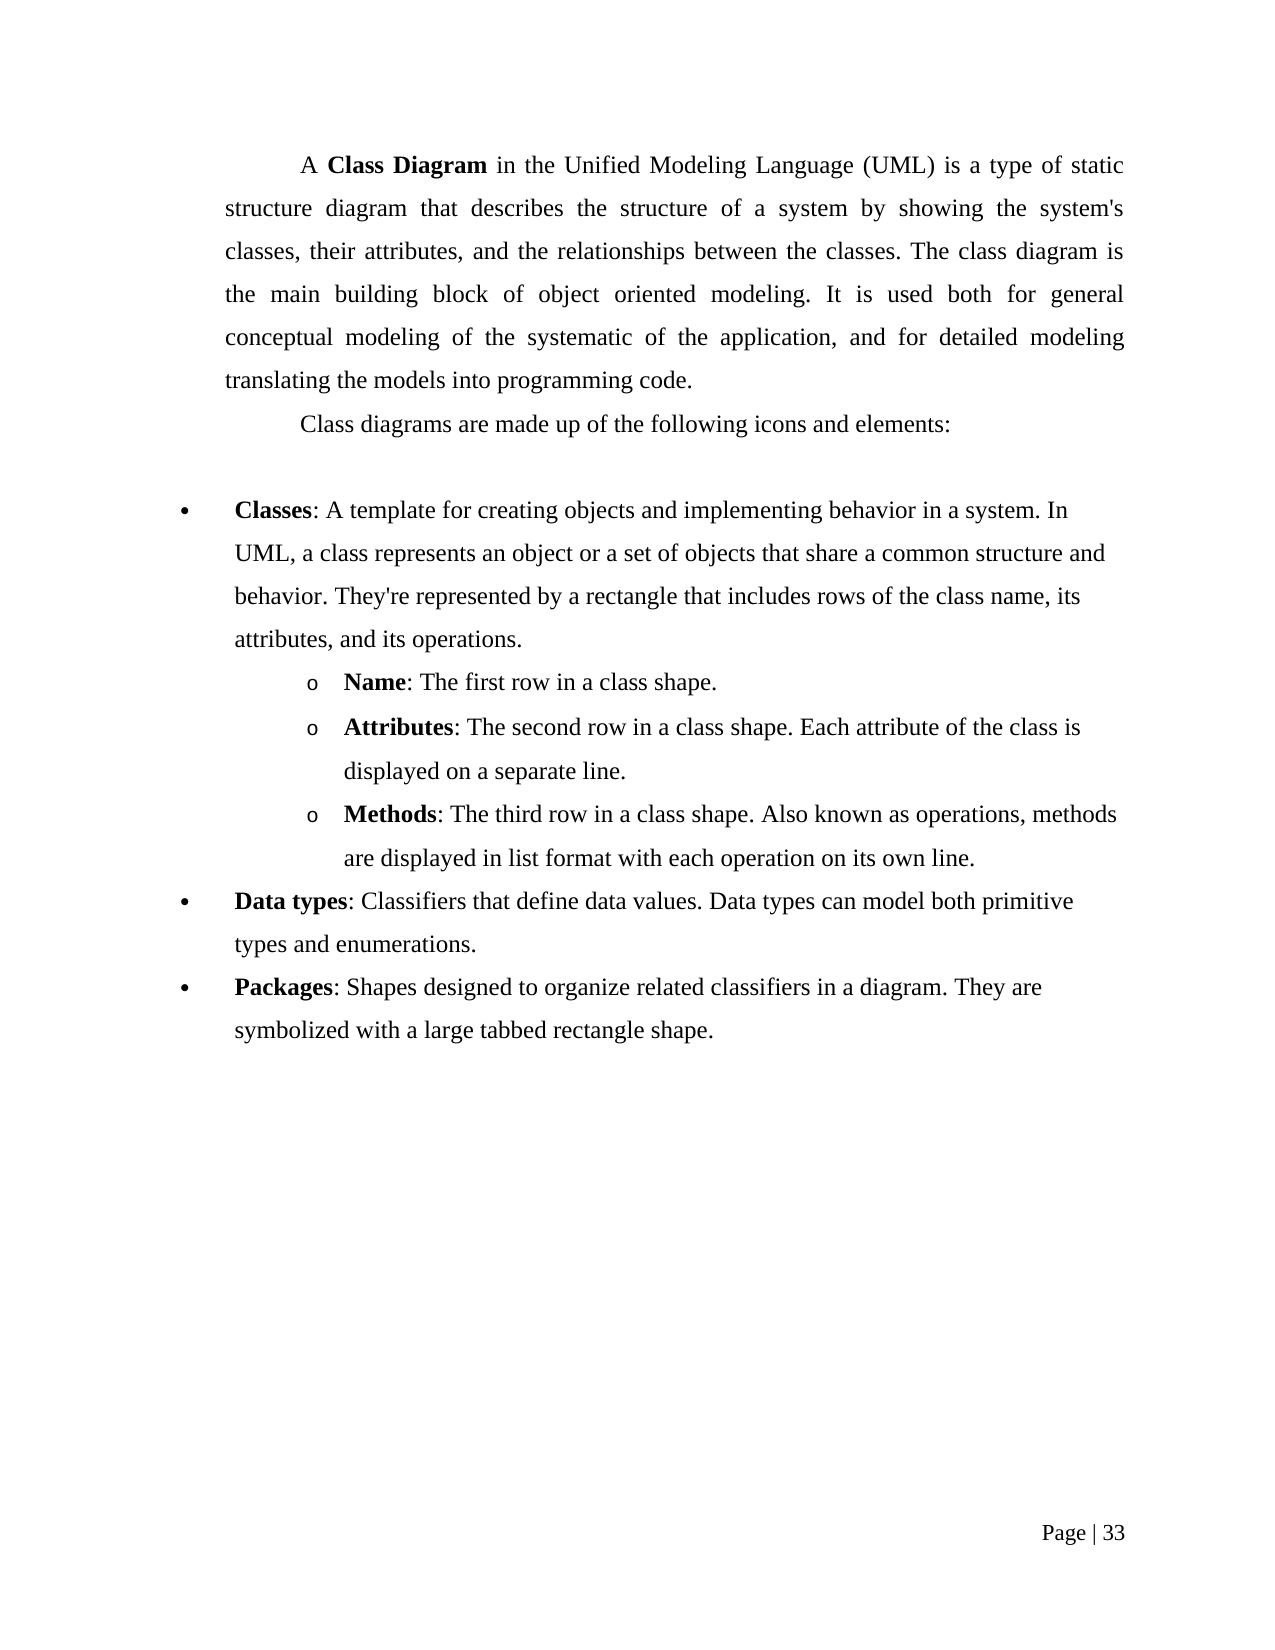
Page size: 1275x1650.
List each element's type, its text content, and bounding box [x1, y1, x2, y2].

list Class diagrams are made up of the following icons and elements: [225, 409, 1125, 437]
list A Class Diagram in the Unified Modeling Language (UML) is a type of static structure diagram that describes the structure of a system by showing the system's classes, their attributes, and the relationships between the classes. The class diagram is the main building block of object oriented modeling. It is used both for general conceptual modeling of the systematic of the application, and for detailed modeling translating the models into programming code. [225, 150, 1125, 394]
list Name: The first row in a class shape. [306, 667, 1125, 697]
list Methods: The third row in a class shape. Also known as operations, methods are displayed in list format with each operation on its own line. [306, 799, 1125, 872]
list Data types: Classifiers that define data values. Data types can model both primitive types and enumerations. [181, 886, 1125, 958]
list Classes: A template for creating objects and implementing behavior in a system. In UML, a class represents an object or a set of objects that share a common structure and behavior. They're represented by a rectangle that includes rows of the class name, its attributes, and its operations. [181, 495, 1125, 653]
list Packages: Shapes designed to organize related classifiers in a diagram. They are symbolized with a large tabbed rectangle shape. [181, 972, 1125, 1044]
list Attributes: The second row in a class shape. Each attribute of the class is displayed on a separate line. [306, 712, 1125, 784]
